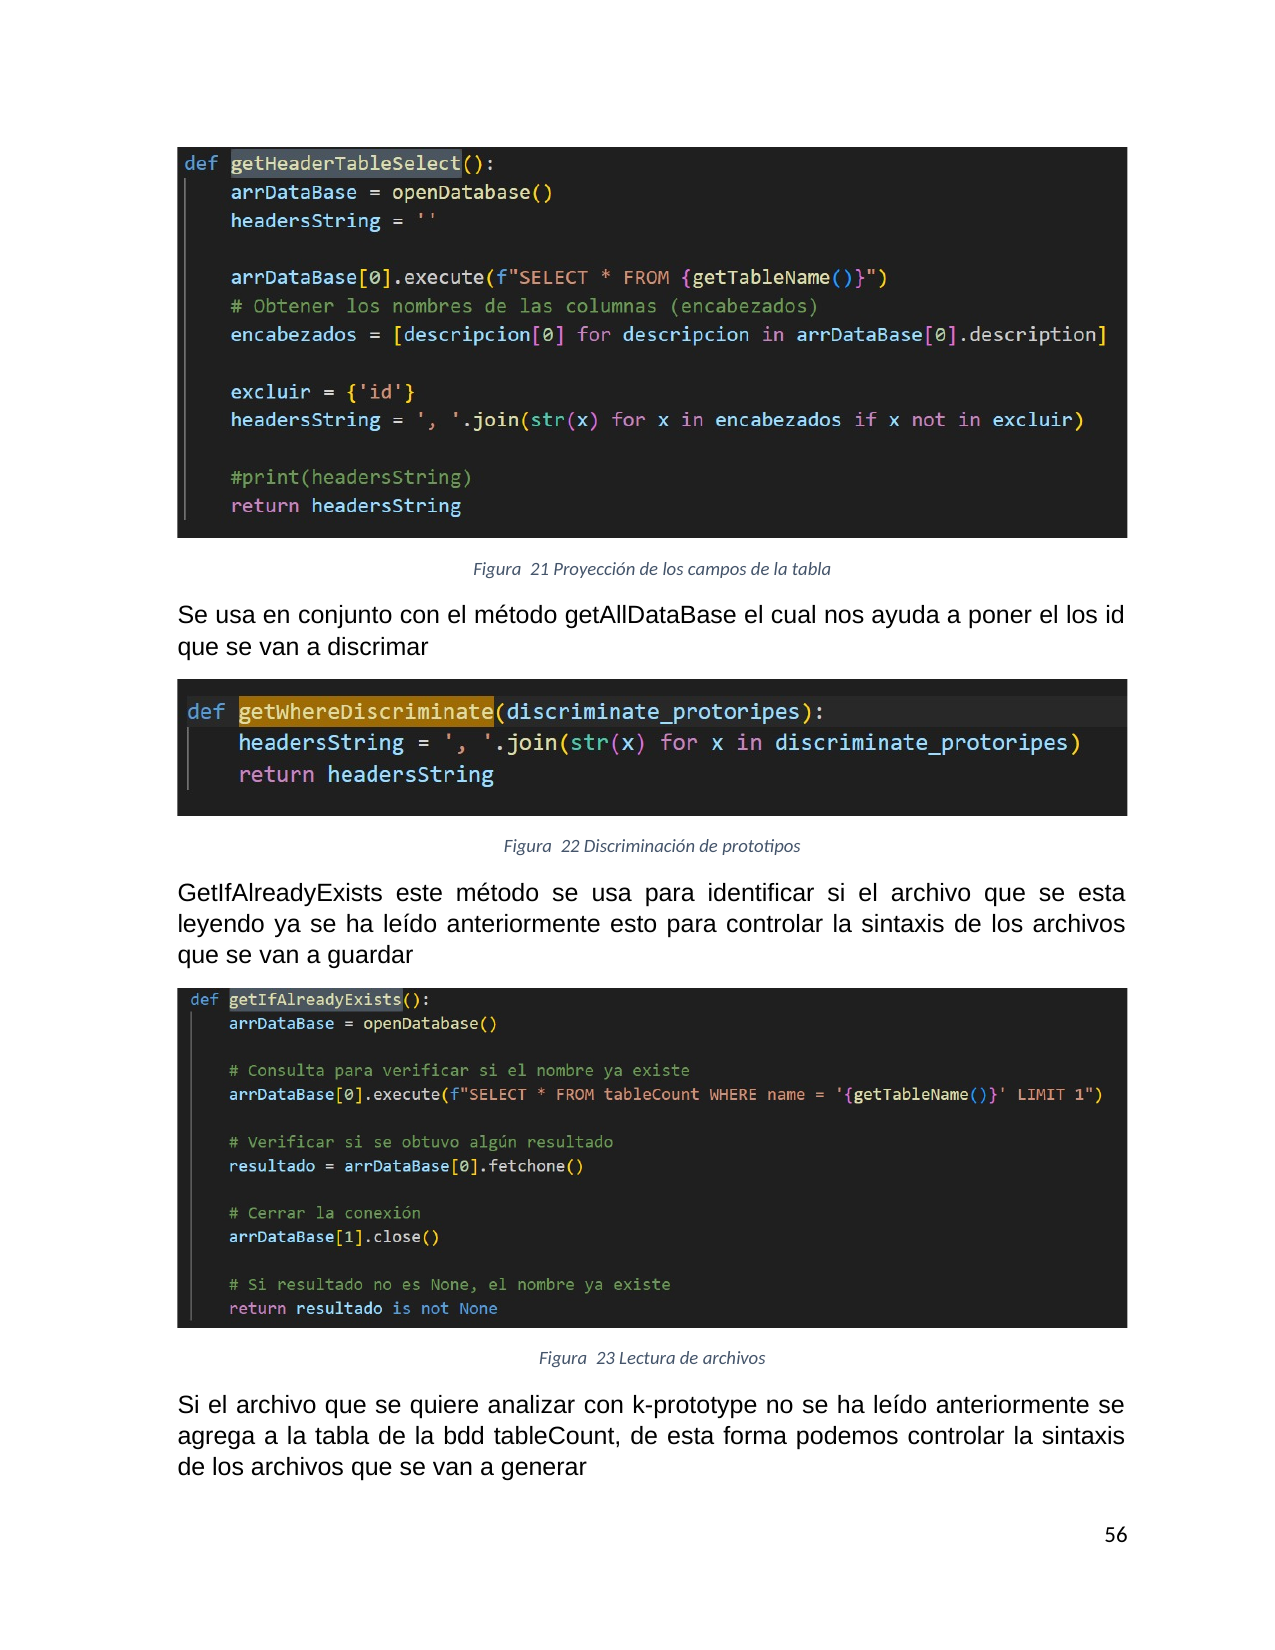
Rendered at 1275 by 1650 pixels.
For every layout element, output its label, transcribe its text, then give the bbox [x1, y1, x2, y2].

text Se usa en conjunto con el método getAllDataBase el cual nos ayuda a poner el los id que se van a discrimar [177, 601, 1127, 660]
text Si el archivo que se quiere analizar con k-prototype no se ha leído anteriormente se agrega a la tabla de la bdd tableCount, de esta forma podemos controlar la sintaxis de los archivos que se van a generar [177, 1390, 1127, 1481]
picture [177, 147, 1128, 538]
text Figura 23 Lectura de archivos [177, 1346, 1127, 1369]
picture [177, 988, 1128, 1328]
text Figura 21 Proyección de los campos de la tabla [177, 557, 1127, 580]
text GetIfAlreadyExists este método se usa para identificar si el archivo que se esta leyendo ya se ha leído anteriormente esto para controlar la sintaxis de los archivos que se van a guardar [177, 878, 1127, 969]
text Figura 22 Discriminación de prototipos [177, 834, 1127, 857]
picture [177, 679, 1128, 816]
